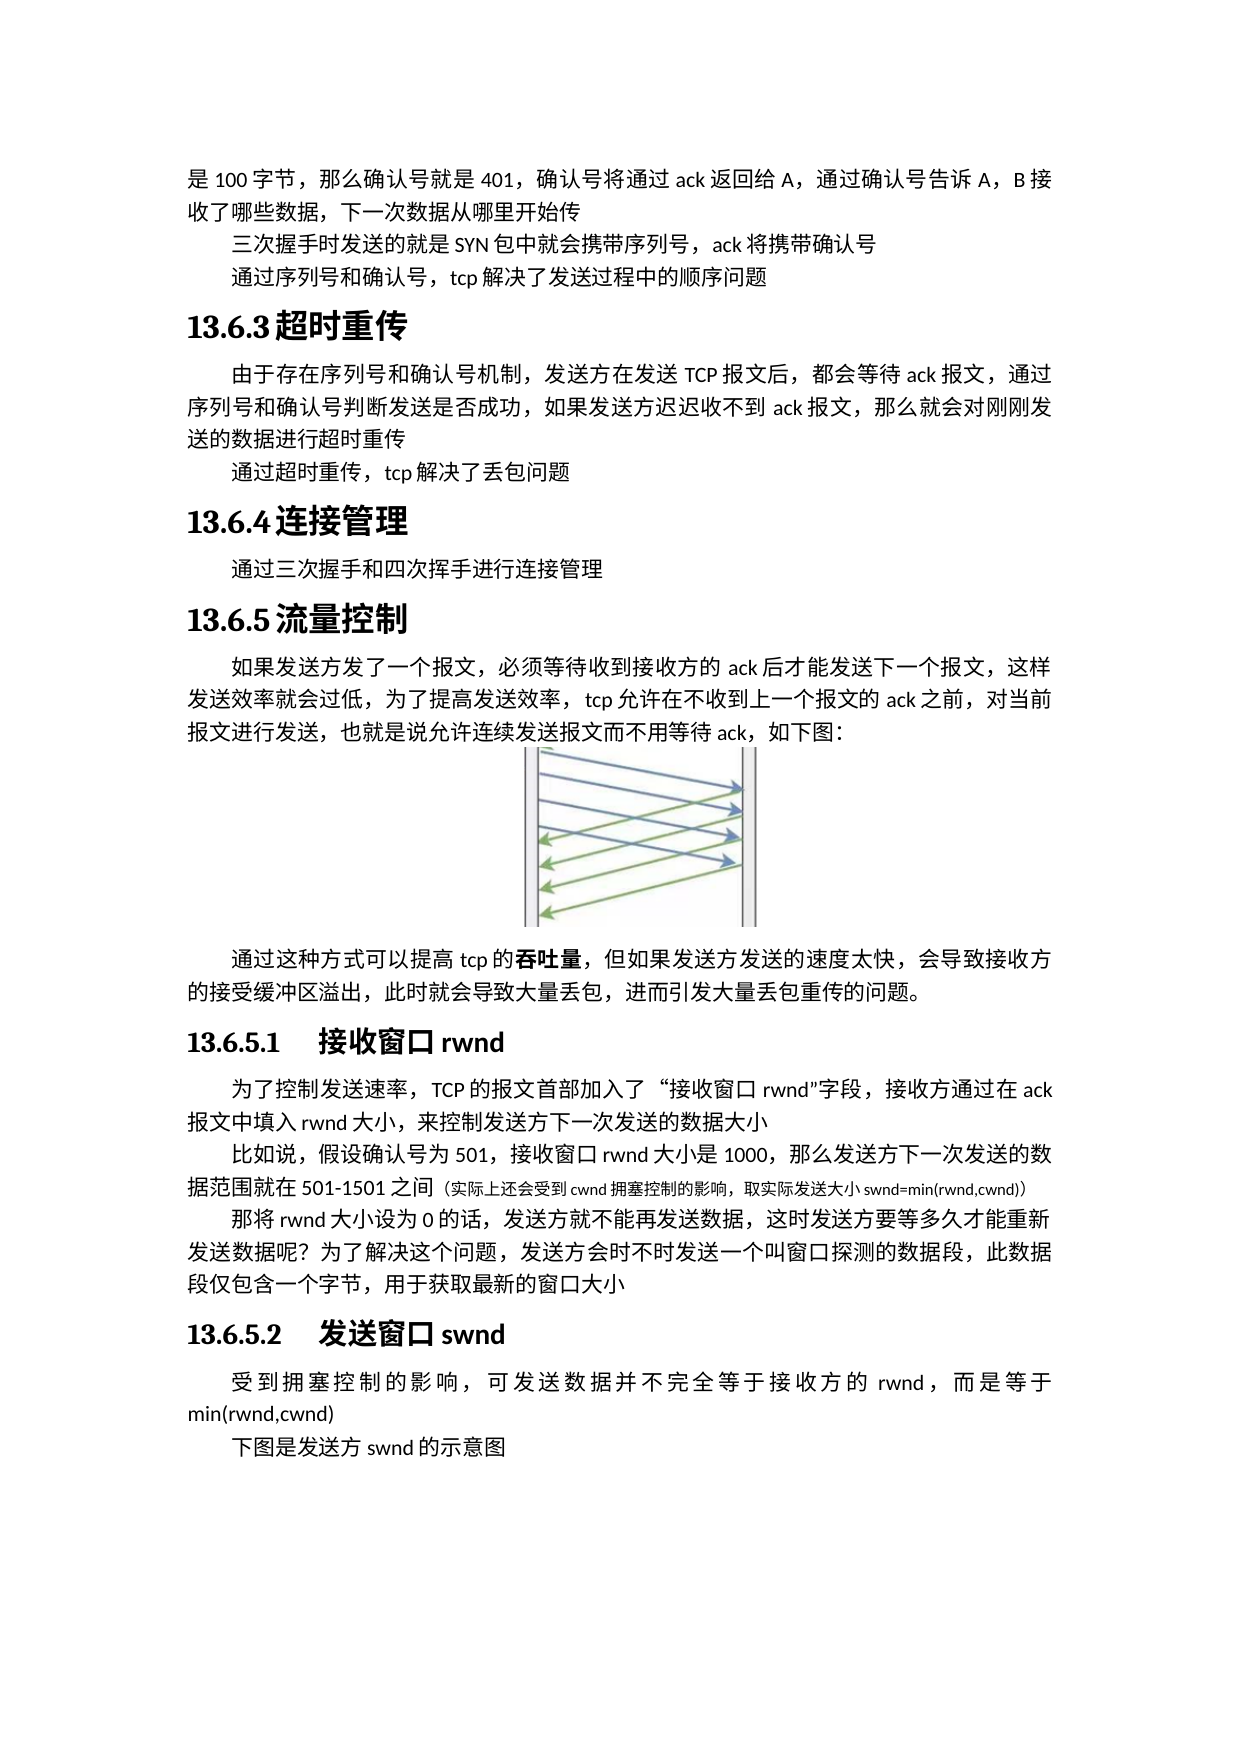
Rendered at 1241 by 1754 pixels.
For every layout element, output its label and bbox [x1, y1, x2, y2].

picture [523, 747, 761, 927]
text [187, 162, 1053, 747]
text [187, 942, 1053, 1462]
